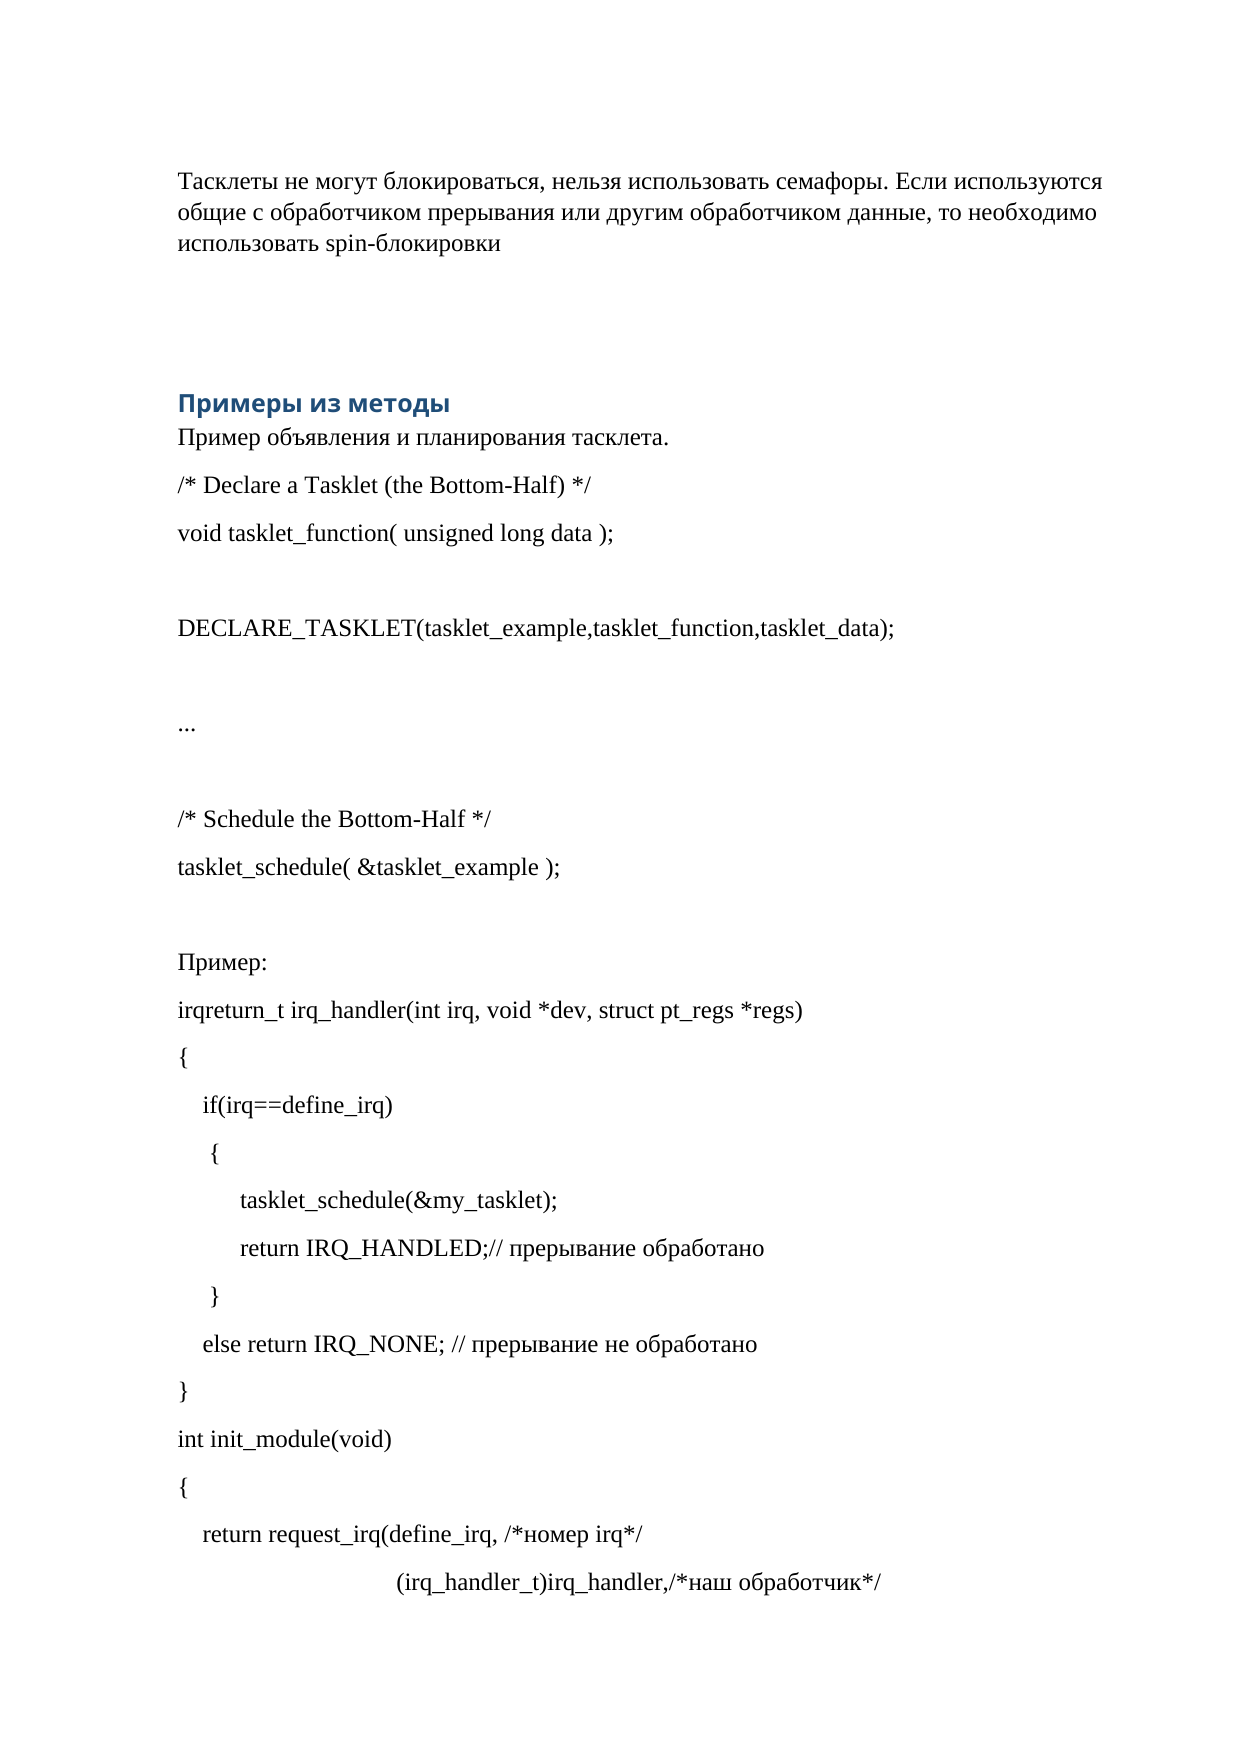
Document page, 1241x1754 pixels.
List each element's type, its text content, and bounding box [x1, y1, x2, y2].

text return request_irq(define_irq, /*номер irq*/ [177, 1519, 1152, 1548]
text { [177, 1472, 1152, 1501]
text } [177, 1376, 1152, 1405]
text Пример: [177, 947, 1152, 976]
text { [177, 1138, 1152, 1167]
text if(irq==define_irq) [177, 1090, 1152, 1119]
text return IRQ_HANDLED;// прерывание обработано [177, 1233, 1152, 1262]
text tasklet_schedule( &tasklet_example ); [177, 852, 1152, 880]
text Тасклеты не могут блокироваться, нельзя использовать семафоры. Если используются общие с обработчиком прерывания или другим обработчиком данные, то необходимо использовать spin-блокировки [177, 166, 1152, 257]
text ... [177, 708, 1152, 737]
text tasklet_schedule(&my_tasklet); [177, 1186, 1152, 1214]
text int init_module(void) [177, 1424, 1152, 1453]
text else return IRQ_NONE; // прерывание не обработано [177, 1329, 1152, 1357]
text DECLARE_TASKLET(tasklet_example,tasklet_function,tasklet_data); [177, 613, 1152, 642]
text /* Declare a Tasklet (the Bottom-Half) */ [177, 470, 1152, 499]
text void tasklet_function( unsigned long data ); [177, 518, 1152, 546]
subtitle Примеры из методы [177, 385, 1152, 419]
text Пример объявления и планирования тасклета. [177, 422, 1152, 451]
text irqreturn_t irq_handler(int irq, void *dev, struct pt_regs *regs) [177, 995, 1152, 1023]
text } [177, 1281, 1152, 1310]
text /* Schedule the Bottom-Half */ [177, 804, 1152, 833]
text (irq_handler_t)irq_handler,/*наш обработчик*/ [177, 1567, 1152, 1596]
text { [177, 1042, 1152, 1071]
